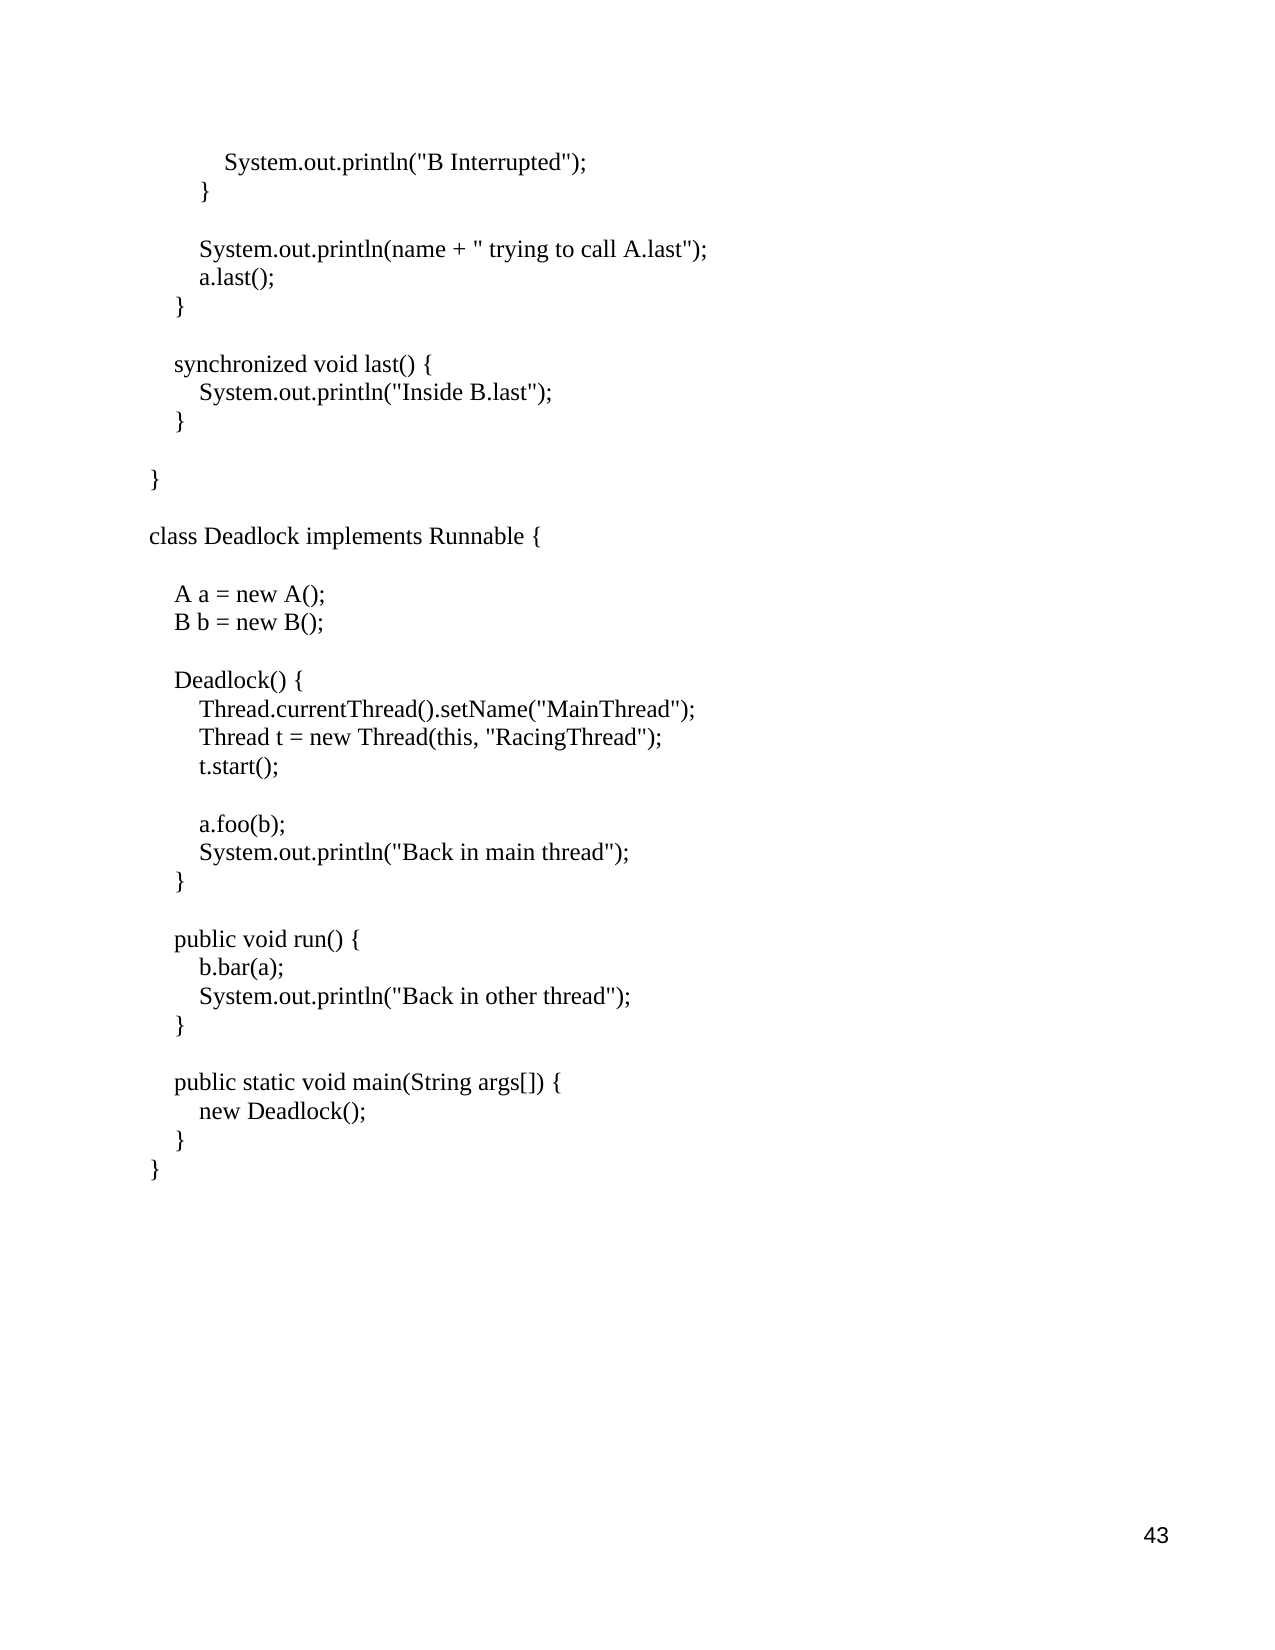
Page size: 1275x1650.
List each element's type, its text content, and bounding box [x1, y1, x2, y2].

text synchronized void last() { [149, 349, 1169, 377]
text class Deadlock implements Runnable { [149, 521, 1169, 550]
text } [149, 866, 1169, 895]
text new Deadlock(); [149, 1096, 1169, 1125]
text } [149, 1010, 1169, 1039]
text } [149, 1154, 1169, 1182]
text A a = new A(); [149, 579, 1169, 607]
text a.foo(b); [149, 809, 1169, 837]
text } [149, 291, 1169, 320]
text B b = new B(); [149, 607, 1169, 636]
text public static void main(String args[]) { [149, 1067, 1169, 1096]
text t.start(); [149, 751, 1169, 780]
text System.out.println("B Interrupted"); [149, 147, 1169, 176]
text public void run() { [149, 924, 1169, 952]
text System.out.println("Inside B.last"); [149, 377, 1169, 406]
text } [149, 464, 1169, 492]
text b.bar(a); [149, 952, 1169, 981]
text } [149, 406, 1169, 435]
text a.last(); [149, 262, 1169, 291]
text Thread.currentThread().setName("MainThread"); [149, 694, 1169, 722]
text Thread t = new Thread(this, "RacingThread"); [149, 722, 1169, 751]
text System.out.println("Back in other thread"); [149, 981, 1169, 1010]
text Deadlock() { [149, 665, 1169, 694]
text } [149, 176, 1169, 205]
text System.out.println("Back in main thread"); [149, 837, 1169, 866]
text System.out.println(name + " trying to call A.last"); [149, 234, 1169, 262]
text } [149, 1125, 1169, 1154]
